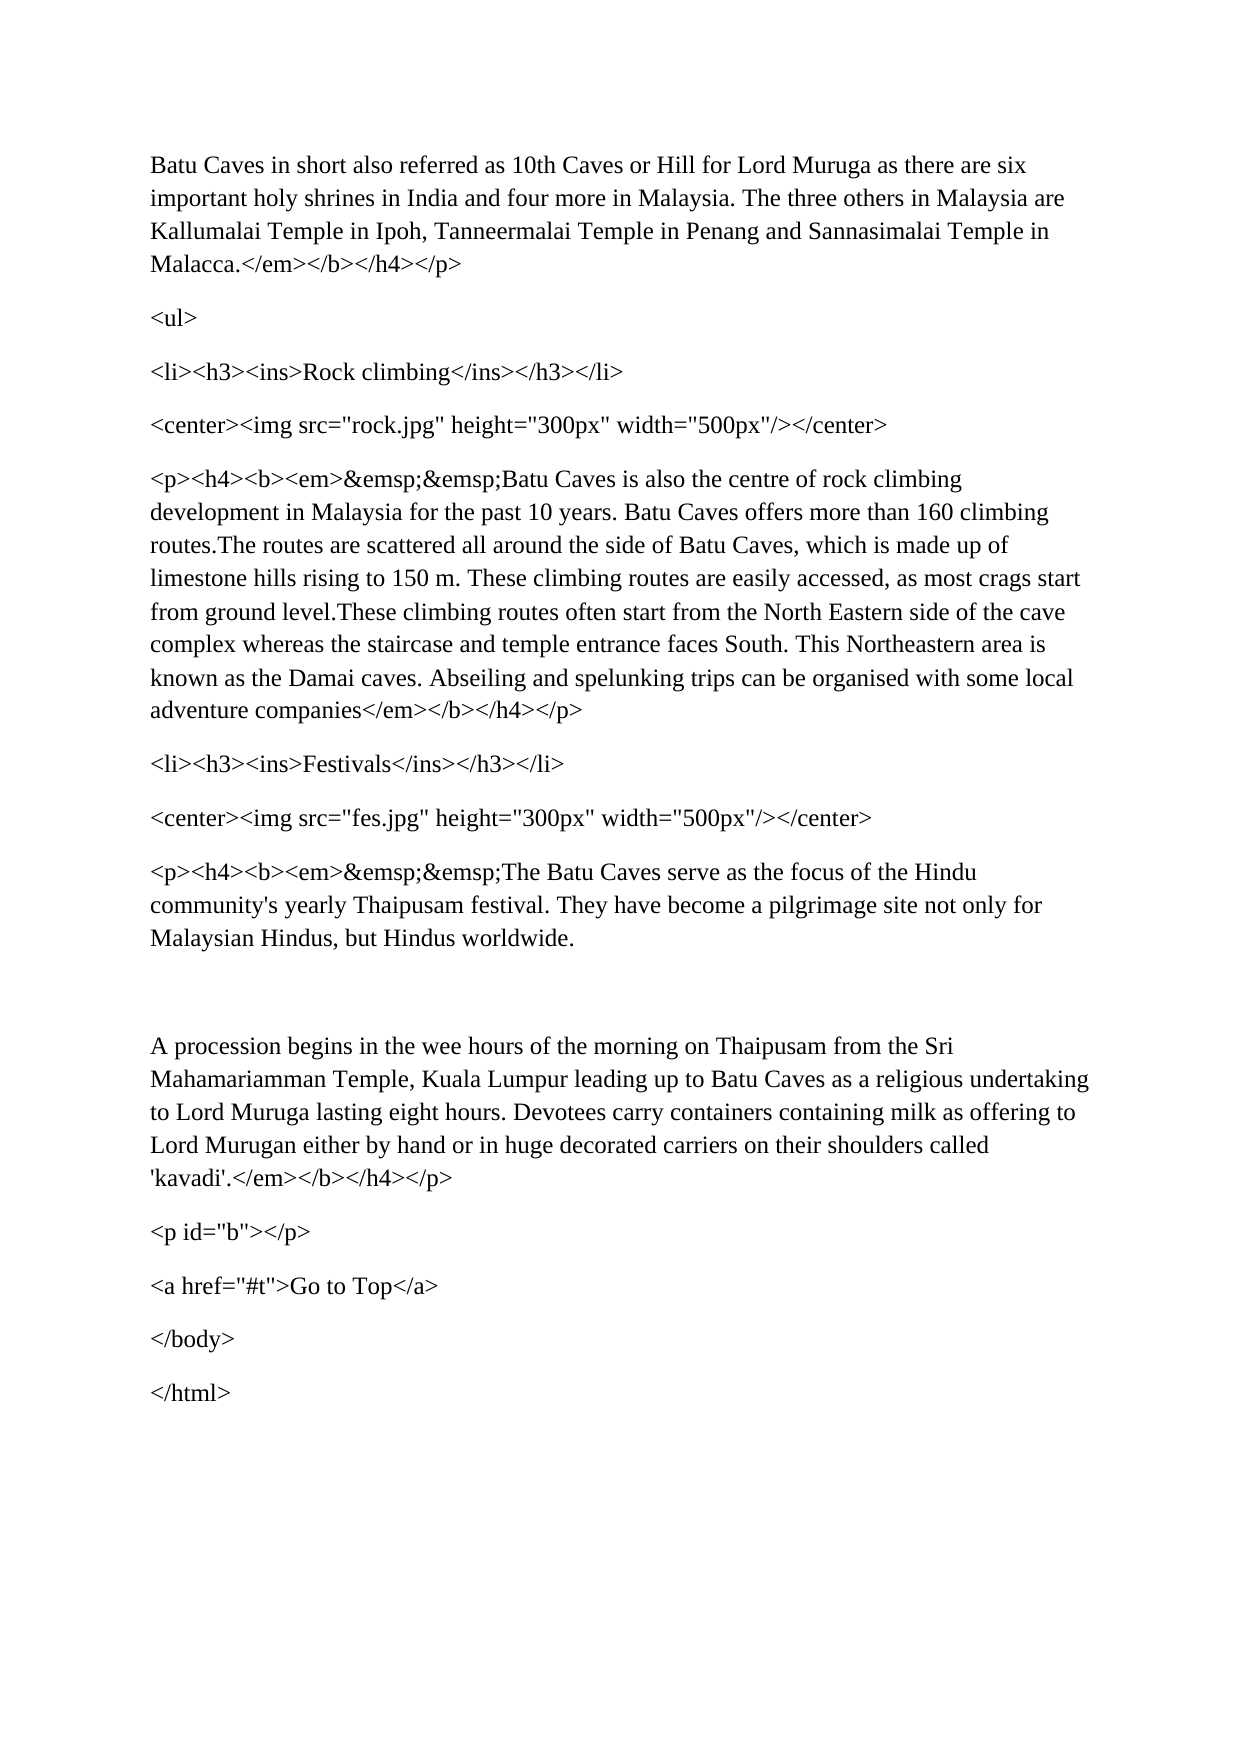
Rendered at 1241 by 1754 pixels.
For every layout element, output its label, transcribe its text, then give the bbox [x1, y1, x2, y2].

text <li><h3><ins>Festivals</ins></h3></li> [150, 749, 1090, 778]
text <p id="b"></p> [150, 1217, 1090, 1246]
text <center><img src="fes.jpg" height="300px" width="500px"/></center> [150, 803, 1090, 832]
text <ul> [150, 303, 1090, 332]
text <p><h4><b><em>&emsp;&emsp;The Batu Caves serve as the focus of the Hindu community's yearly Thaipusam festival. They have become a pilgrimage site not only for Malaysian Hindus, but Hindus worldwide. [150, 857, 1090, 952]
text <a href="#t">Go to Top</a> [150, 1271, 1090, 1299]
text Batu Caves in short also referred as 10th Caves or Hill for Lord Muruga as there are six important holy shrines in India and four more in Malaysia. The three others in Malaysia are Kallumalai Temple in Ipoh, Tanneermalai Temple in Penang and Sannasimalai Temple in Malacca.</em></b></h4></p> [150, 150, 1090, 278]
text </html> [150, 1378, 1090, 1407]
text <li><h3><ins>Rock climbing</ins></h3></li> [150, 357, 1090, 386]
text </body> [150, 1324, 1090, 1353]
text <p><h4><b><em>&emsp;&emsp;Batu Caves is also the centre of rock climbing development in Malaysia for the past 10 years. Batu Caves offers more than 160 climbing routes.The routes are scattered all around the side of Batu Caves, which is made up of limestone hills rising to 150 m. These climbing routes are easily accessed, as most crags start from ground level.These climbing routes often start from the North Eastern side of the cave complex whereas the staircase and temple entrance faces South. This Northeastern area is known as the Damai caves. Abseiling and spelunking trips can be organised with some local adventure companies</em></b></h4></p> [150, 464, 1090, 724]
text <center><img src="rock.jpg" height="300px" width="500px"/></center> [150, 411, 1090, 439]
text A procession begins in the wee hours of the morning on Thaipusam from the Sri Mahamariamman Temple, Kuala Lumpur leading up to Batu Caves as a religious undertaking to Lord Muruga lasting eight hours. Devotees carry containers containing milk as offering to Lord Murugan either by hand or in huge decorated carriers on their shoulders called 'kavadi'.</em></b></h4></p> [150, 1031, 1090, 1192]
